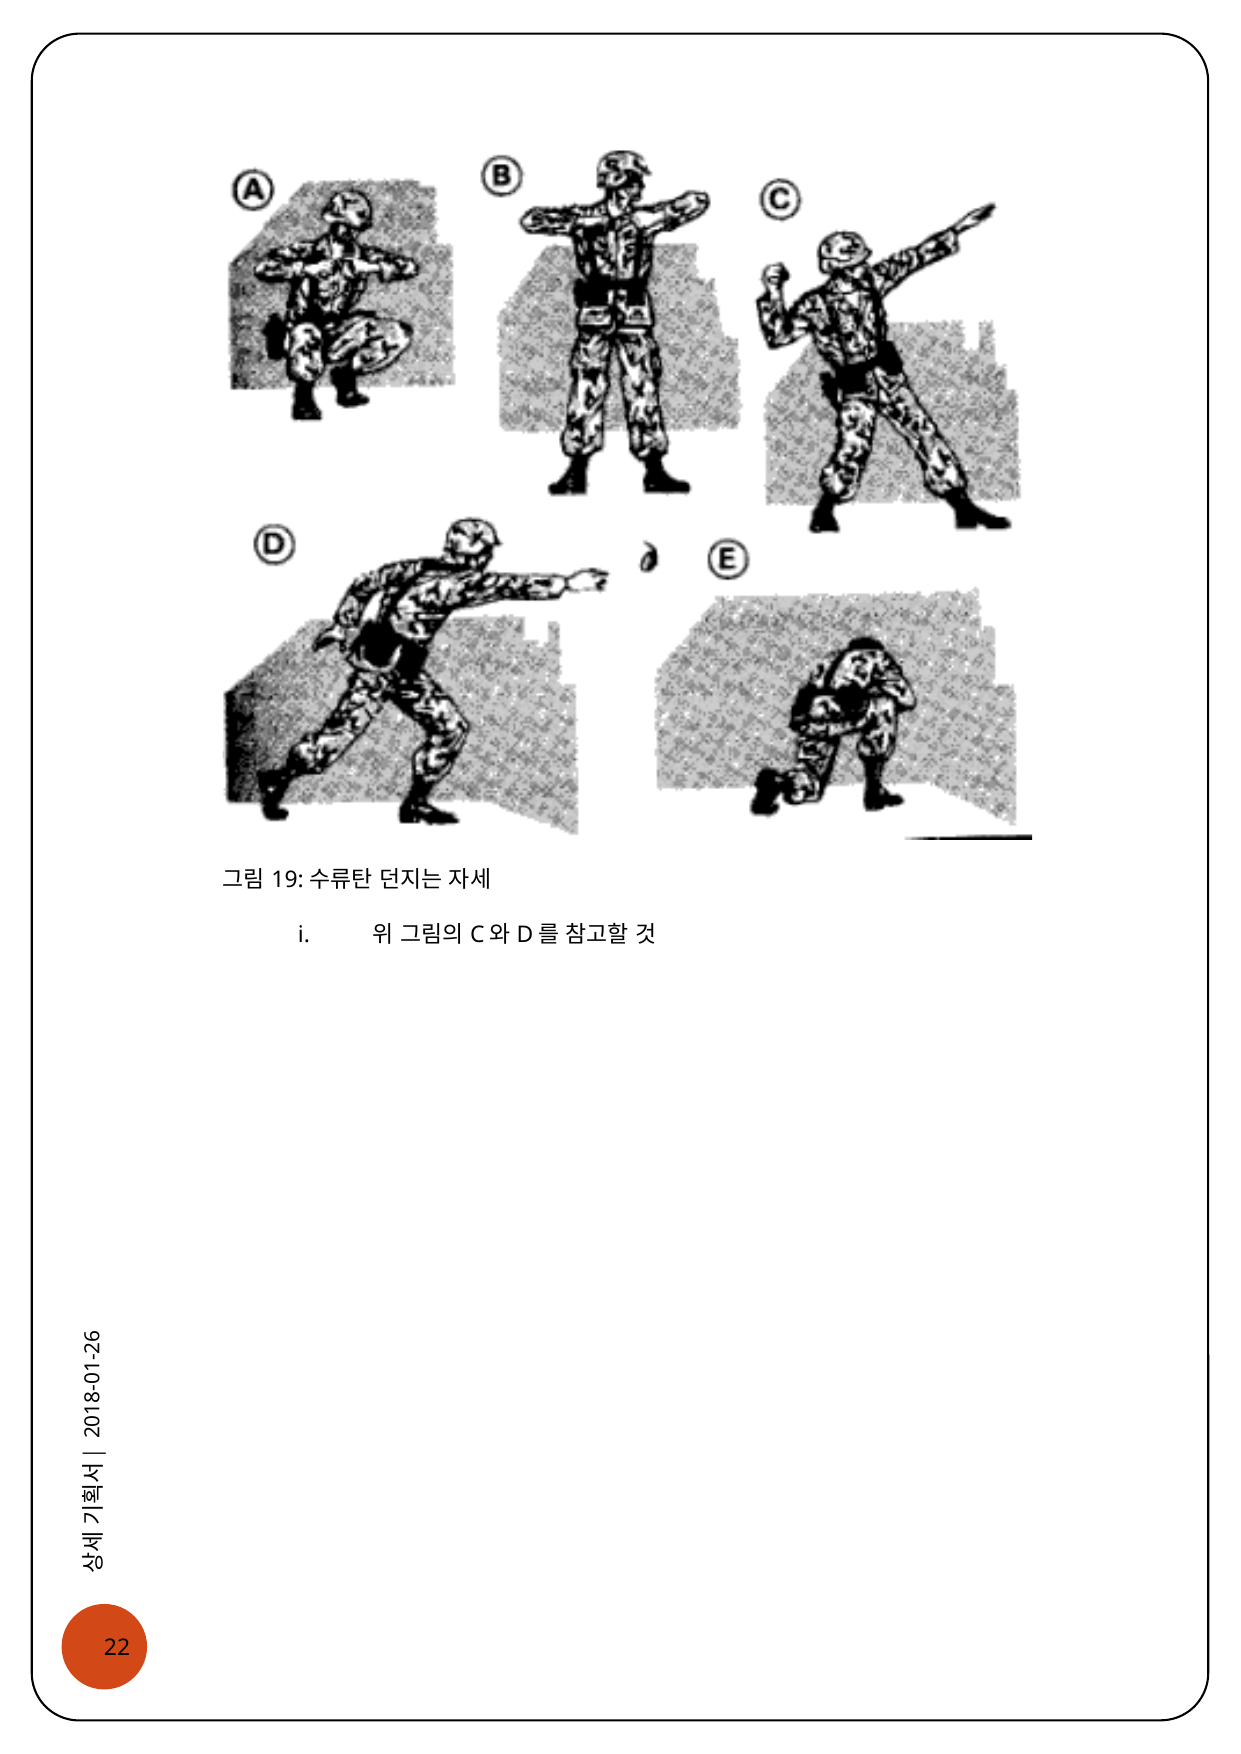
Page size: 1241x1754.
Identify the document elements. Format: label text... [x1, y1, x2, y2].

picture [222, 150, 1033, 840]
text 그림 19: 수류탄 던지는 자세 [148, 861, 1092, 894]
list 위 그림의 C와 D를 참고할 것 [298, 916, 1092, 949]
